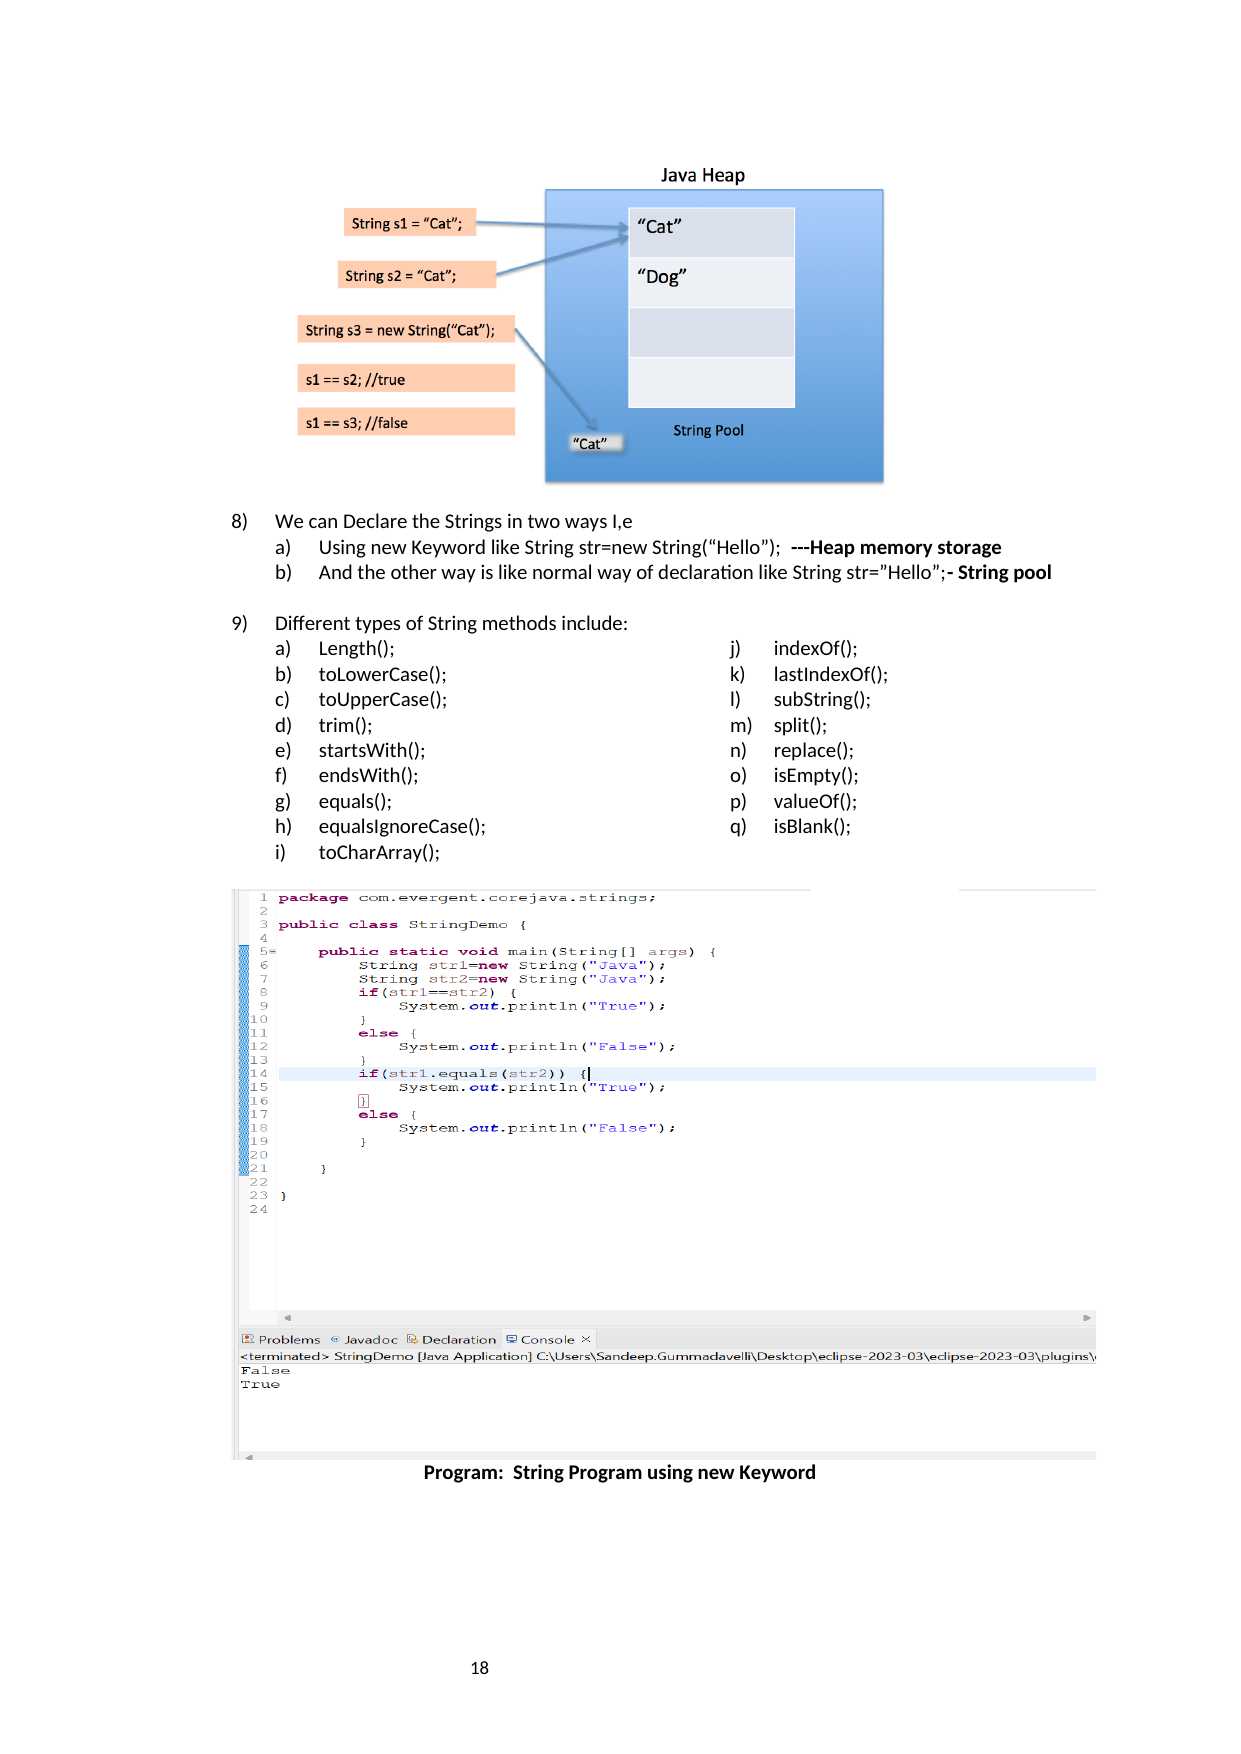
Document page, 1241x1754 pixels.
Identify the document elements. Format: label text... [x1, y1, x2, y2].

list startsWith(); [275, 737, 598, 763]
list lastIndexOf(); [730, 661, 1053, 686]
list valueOf(); [730, 788, 1053, 813]
list isEmpty(); [730, 763, 1053, 788]
list indexOf(); [730, 636, 1053, 661]
list split(); [730, 712, 1053, 737]
list replace(); [730, 737, 1053, 763]
list trim(); [275, 712, 598, 737]
list equals(); [275, 788, 598, 813]
list toLowerCase(); [275, 661, 598, 686]
list Different types of String methods include: [231, 610, 1053, 636]
list Program: String Program using new Keyword [187, 1459, 1053, 1485]
list Using new Keyword like String str=new String(“Hello”); ---Heap memory storage [275, 534, 1053, 559]
list equalsIgnoreCase(); [275, 813, 598, 839]
list toUpperCase(); [275, 686, 598, 712]
list subString(); [730, 686, 1053, 712]
list isBlank(); [730, 813, 1053, 839]
list And the other way is like normal way of declaration like String str=”Hello”;- String pool [275, 559, 1053, 585]
list We can Declare the Strings in two ways I,e [231, 508, 1053, 534]
picture [231, 889, 1097, 1460]
list endsWith(); [275, 763, 598, 788]
list toCharArray(); [275, 839, 598, 864]
list Length(); [275, 636, 598, 661]
picture [275, 150, 922, 509]
